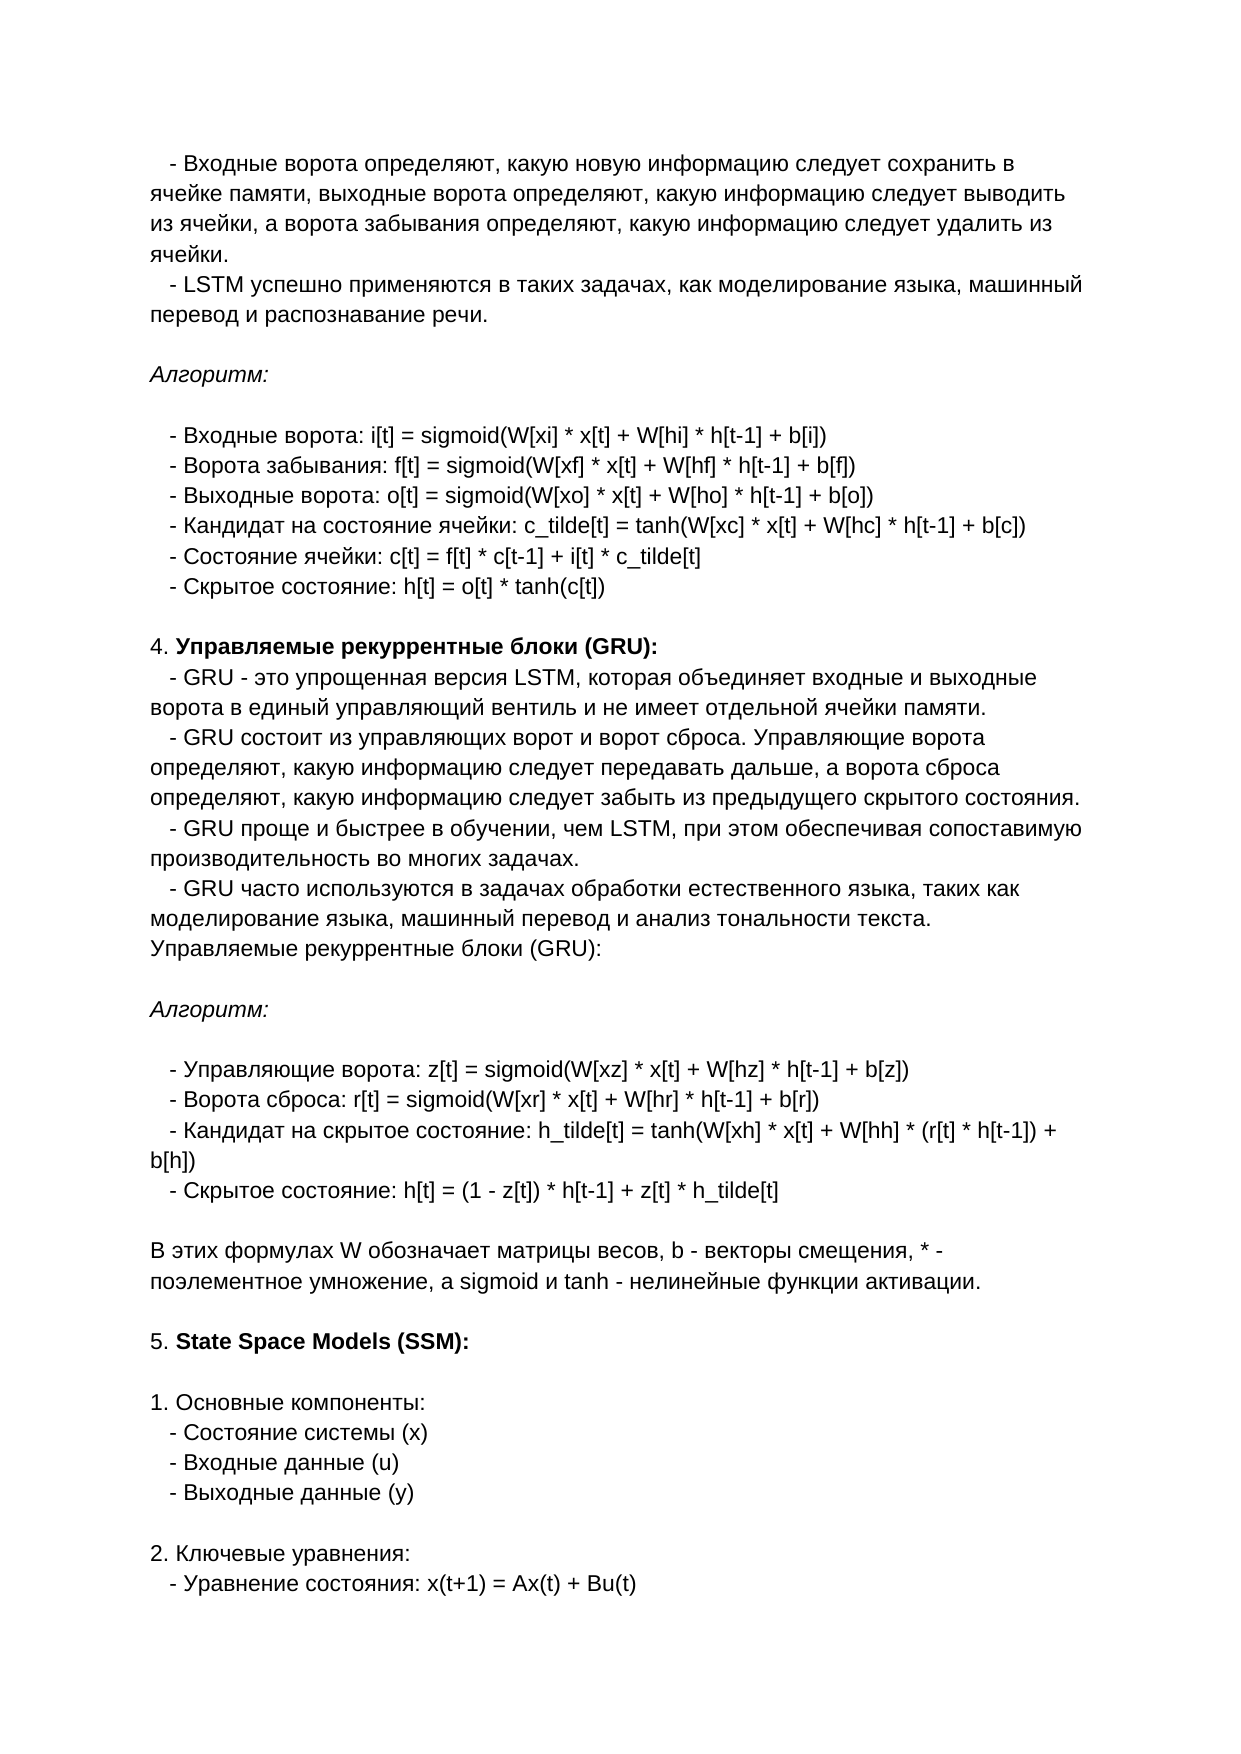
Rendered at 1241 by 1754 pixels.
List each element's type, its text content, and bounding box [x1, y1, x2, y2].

text - Входные ворота: i[t] = sigmoid(W[xi] * x[t] + W[hi] * h[t-1] + b[i]) [150, 422, 1090, 448]
text - Выходные данные (y) [150, 1479, 1090, 1506]
text - Ворота сброса: r[t] = sigmoid(W[xr] * x[t] + W[hr] * h[t-1] + b[r]) [150, 1086, 1090, 1113]
text 4. Управляемые рекуррентные блоки (GRU): [150, 633, 1090, 660]
text - GRU - это упрощенная версия LSTM, которая объединяет входные и выходные ворота в единый управляющий вентиль и не имеет отдельной ячейки памяти. [150, 663, 1090, 720]
text - Скрытое состояние: h[t] = o[t] * tanh(c[t]) [150, 573, 1090, 599]
text - LSTM успешно применяются в таких задачах, как моделирование языка, машинный перевод и распознавание речи. [150, 271, 1090, 327]
text 5. State Space Models (SSM): [150, 1328, 1090, 1354]
text - Кандидат на состояние ячейки: c_tilde[t] = tanh(W[xc] * x[t] + W[hc] * h[t-1] + b[c]) [150, 512, 1090, 539]
text - Ворота забывания: f[t] = sigmoid(W[xf] * x[t] + W[hf] * h[t-1] + b[f]) [150, 452, 1090, 478]
text 2. Ключевые уравнения: [150, 1539, 1090, 1566]
text Алгоритм: [150, 361, 1090, 388]
text - Выходные ворота: o[t] = sigmoid(W[xo] * x[t] + W[ho] * h[t-1] + b[o]) [150, 482, 1090, 509]
text 1. Основные компоненты: [150, 1388, 1090, 1415]
text - Скрытое состояние: h[t] = (1 - z[t]) * h[t-1] + z[t] * h_tilde[t] [150, 1177, 1090, 1203]
text - Входные данные (u) [150, 1449, 1090, 1475]
text - GRU проще и быстрее в обучении, чем LSTM, при этом обеспечивая сопоставимую производительность во многих задачах. [150, 814, 1090, 871]
text - Состояние системы (x) [150, 1419, 1090, 1445]
text - Уравнение состояния: x(t+1) = Ax(t) + Bu(t) [150, 1570, 1090, 1596]
text - GRU состоит из управляющих ворот и ворот сброса. Управляющие ворота определяют, какую информацию следует передавать дальше, а ворота сброса определяют, какую информацию следует забыть из предыдущего скрытого состояния. [150, 724, 1090, 811]
text - GRU часто используются в задачах обработки естественного языка, таких как моделирование языка, машинный перевод и анализ тональности текста. [150, 875, 1090, 932]
text В этих формулах W обозначает матрицы весов, b - векторы смещения, * - поэлементное умножение, а sigmoid и tanh - нелинейные функции активации. [150, 1237, 1090, 1294]
text Алгоритм: [150, 996, 1090, 1022]
text - Кандидат на скрытое состояние: h_tilde[t] = tanh(W[xh] * x[t] + W[hh] * (r[t] * h[t-1]) + b[h]) [150, 1117, 1090, 1173]
text - Управляющие ворота: z[t] = sigmoid(W[xz] * x[t] + W[hz] * h[t-1] + b[z]) [150, 1056, 1090, 1083]
text - Состояние ячейки: c[t] = f[t] * c[t-1] + i[t] * c_tilde[t] [150, 543, 1090, 569]
text - Входные ворота определяют, какую новую информацию следует сохранить в ячейке памяти, выходные ворота определяют, какую информацию следует выводить из ячейки, а ворота забывания определяют, какую информацию следует удалить из ячейки. [150, 150, 1090, 267]
text Управляемые рекуррентные блоки (GRU): [150, 935, 1090, 962]
